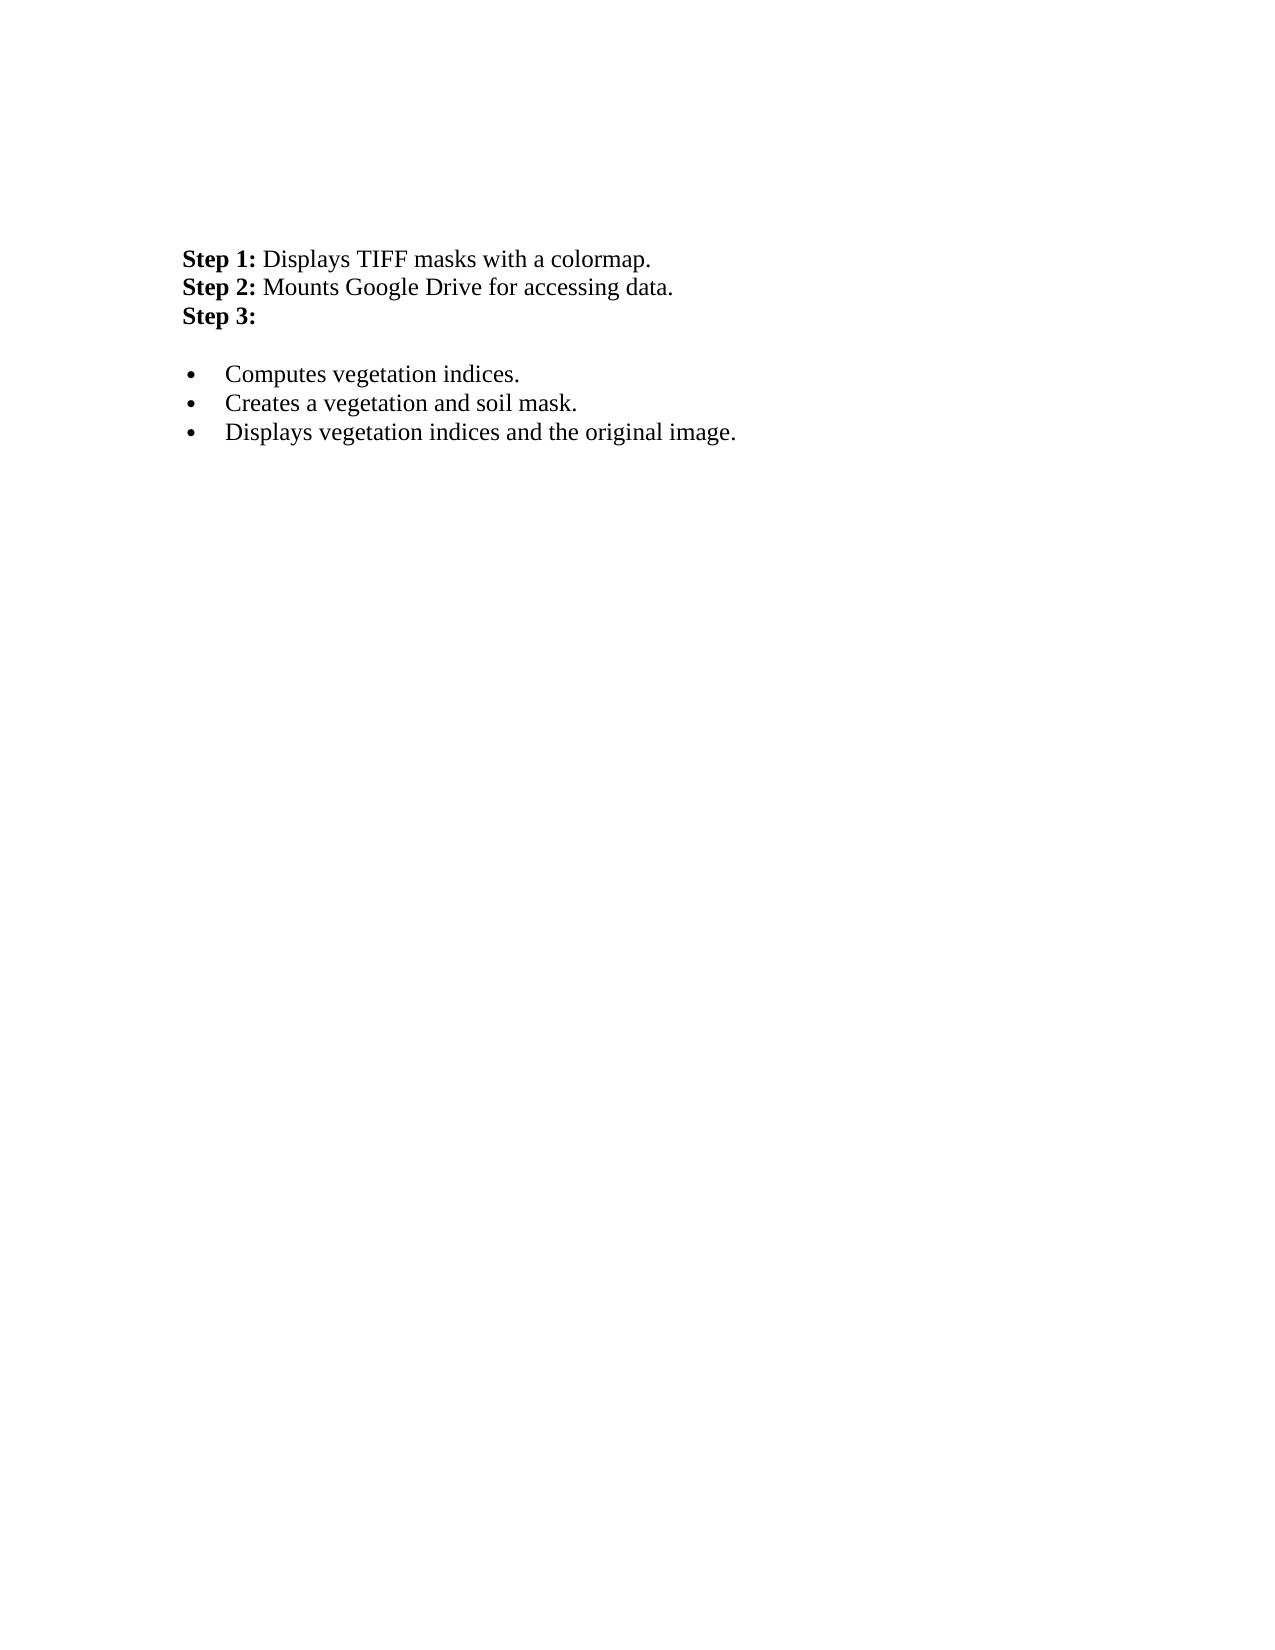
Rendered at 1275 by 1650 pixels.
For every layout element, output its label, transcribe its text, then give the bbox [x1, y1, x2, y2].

text  Step 2: Mounts Google Drive for accessing data. [150, 272, 1125, 301]
list Displays vegetation indices and the original image. [187, 417, 1125, 445]
text  Step 1: Displays TIFF masks with a colormap. [150, 244, 1125, 272]
list Creates a vegetation and soil mask. [187, 388, 1125, 417]
list Computes vegetation indices. [187, 359, 1125, 388]
text  Step 3: [150, 301, 1125, 330]
